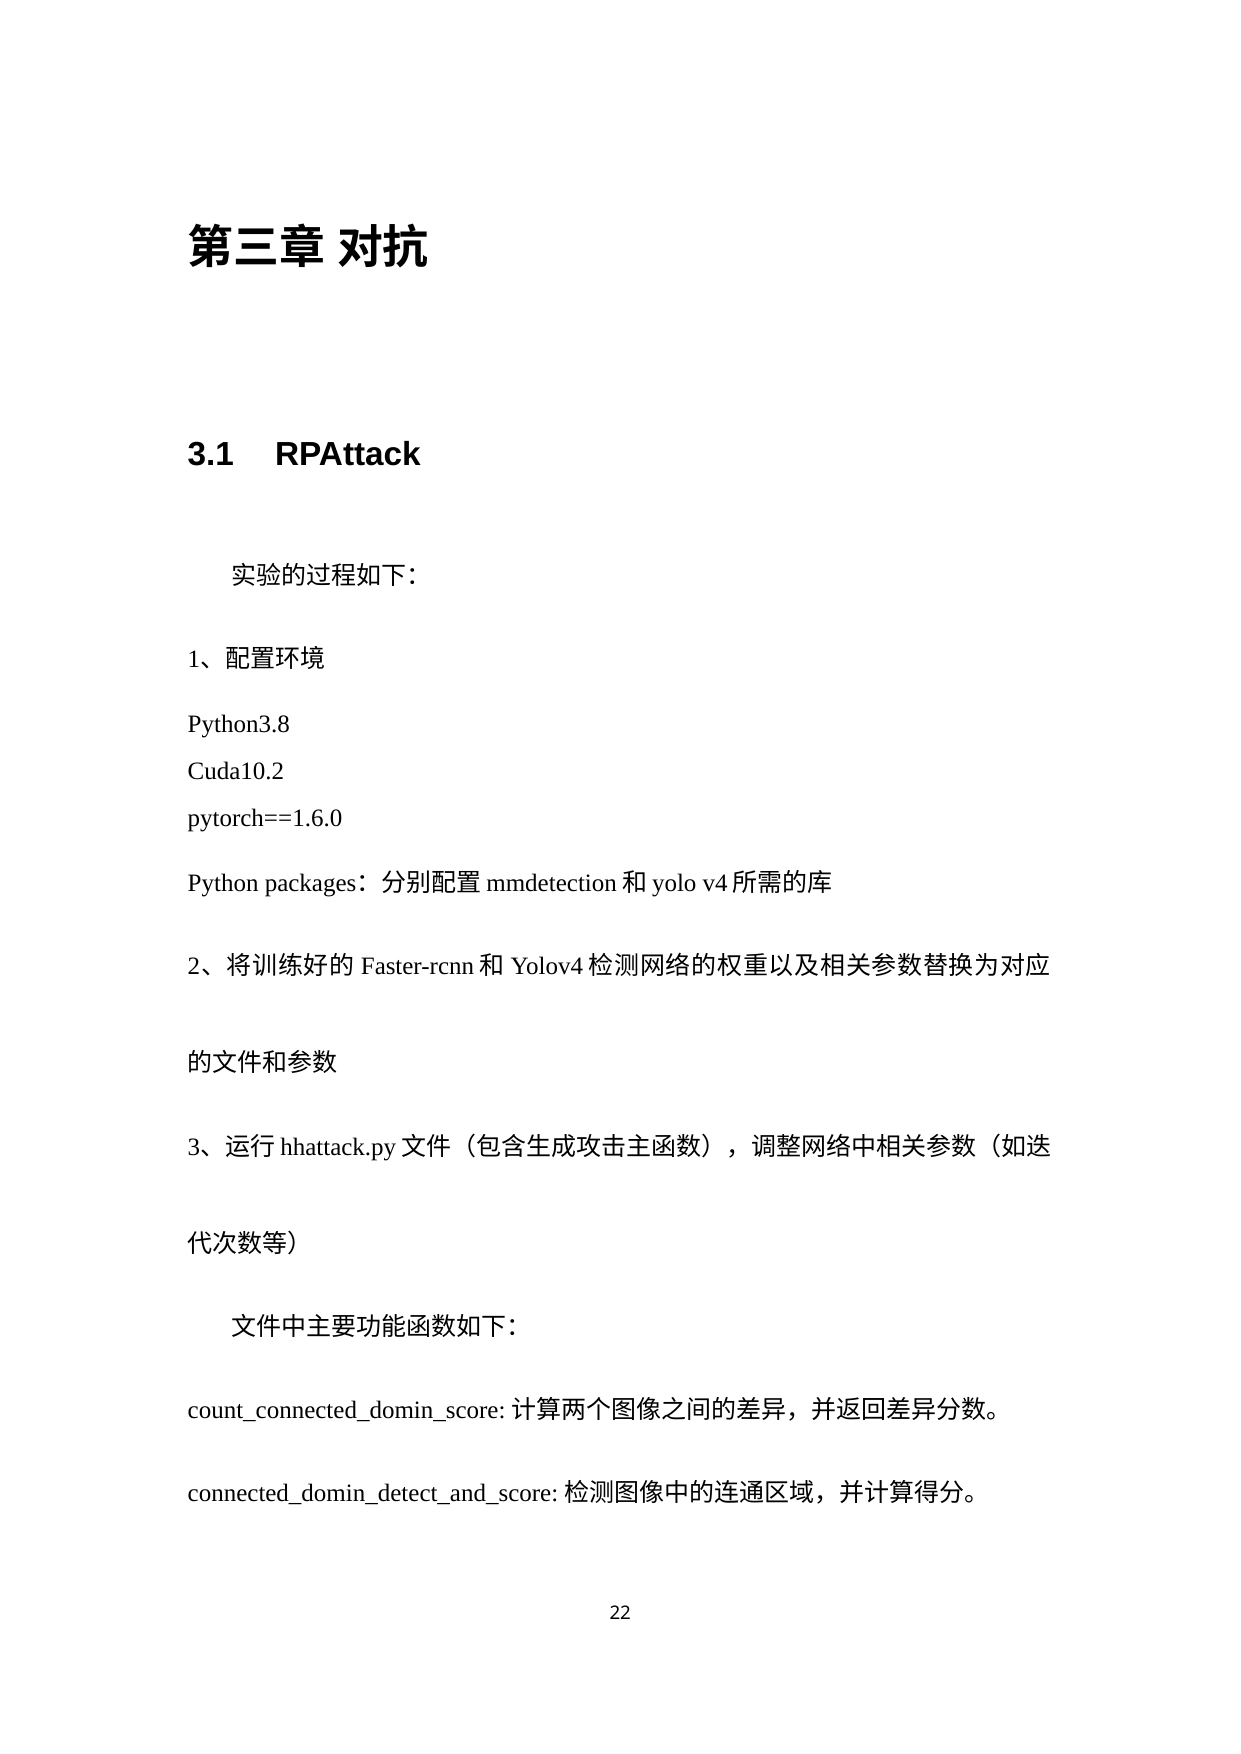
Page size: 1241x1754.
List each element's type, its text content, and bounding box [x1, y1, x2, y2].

text count_connected_domin_score: 计算两个图像之间的差异，并返回差异分数。 [187, 1375, 1053, 1440]
text Python packages：分别配置mmdetection和yolo v4所需的库 [187, 848, 1053, 913]
text 2、将训练好的Faster-rcnn和Yolov4检测网络的权重以及相关参数替换为对应的文件和参数 [187, 931, 1053, 1093]
subtitle RPAttack [187, 421, 1053, 486]
text Cuda10.2 [187, 754, 1053, 787]
subtitle 对抗 [187, 195, 1053, 293]
text 3、运行hhattack.py文件（包含生成攻击主函数），调整网络中相关参数（如迭代次数等） [187, 1112, 1053, 1274]
text 实验的过程如下： [187, 541, 1053, 606]
text 文件中主要功能函数如下： [187, 1292, 1053, 1357]
text pytorch==1.6.0 [187, 801, 1053, 833]
text Python3.8 [187, 707, 1053, 740]
text 1、配置环境 [187, 624, 1053, 689]
text connected_domin_detect_and_score: 检测图像中的连通区域，并计算得分。 [187, 1458, 1053, 1523]
